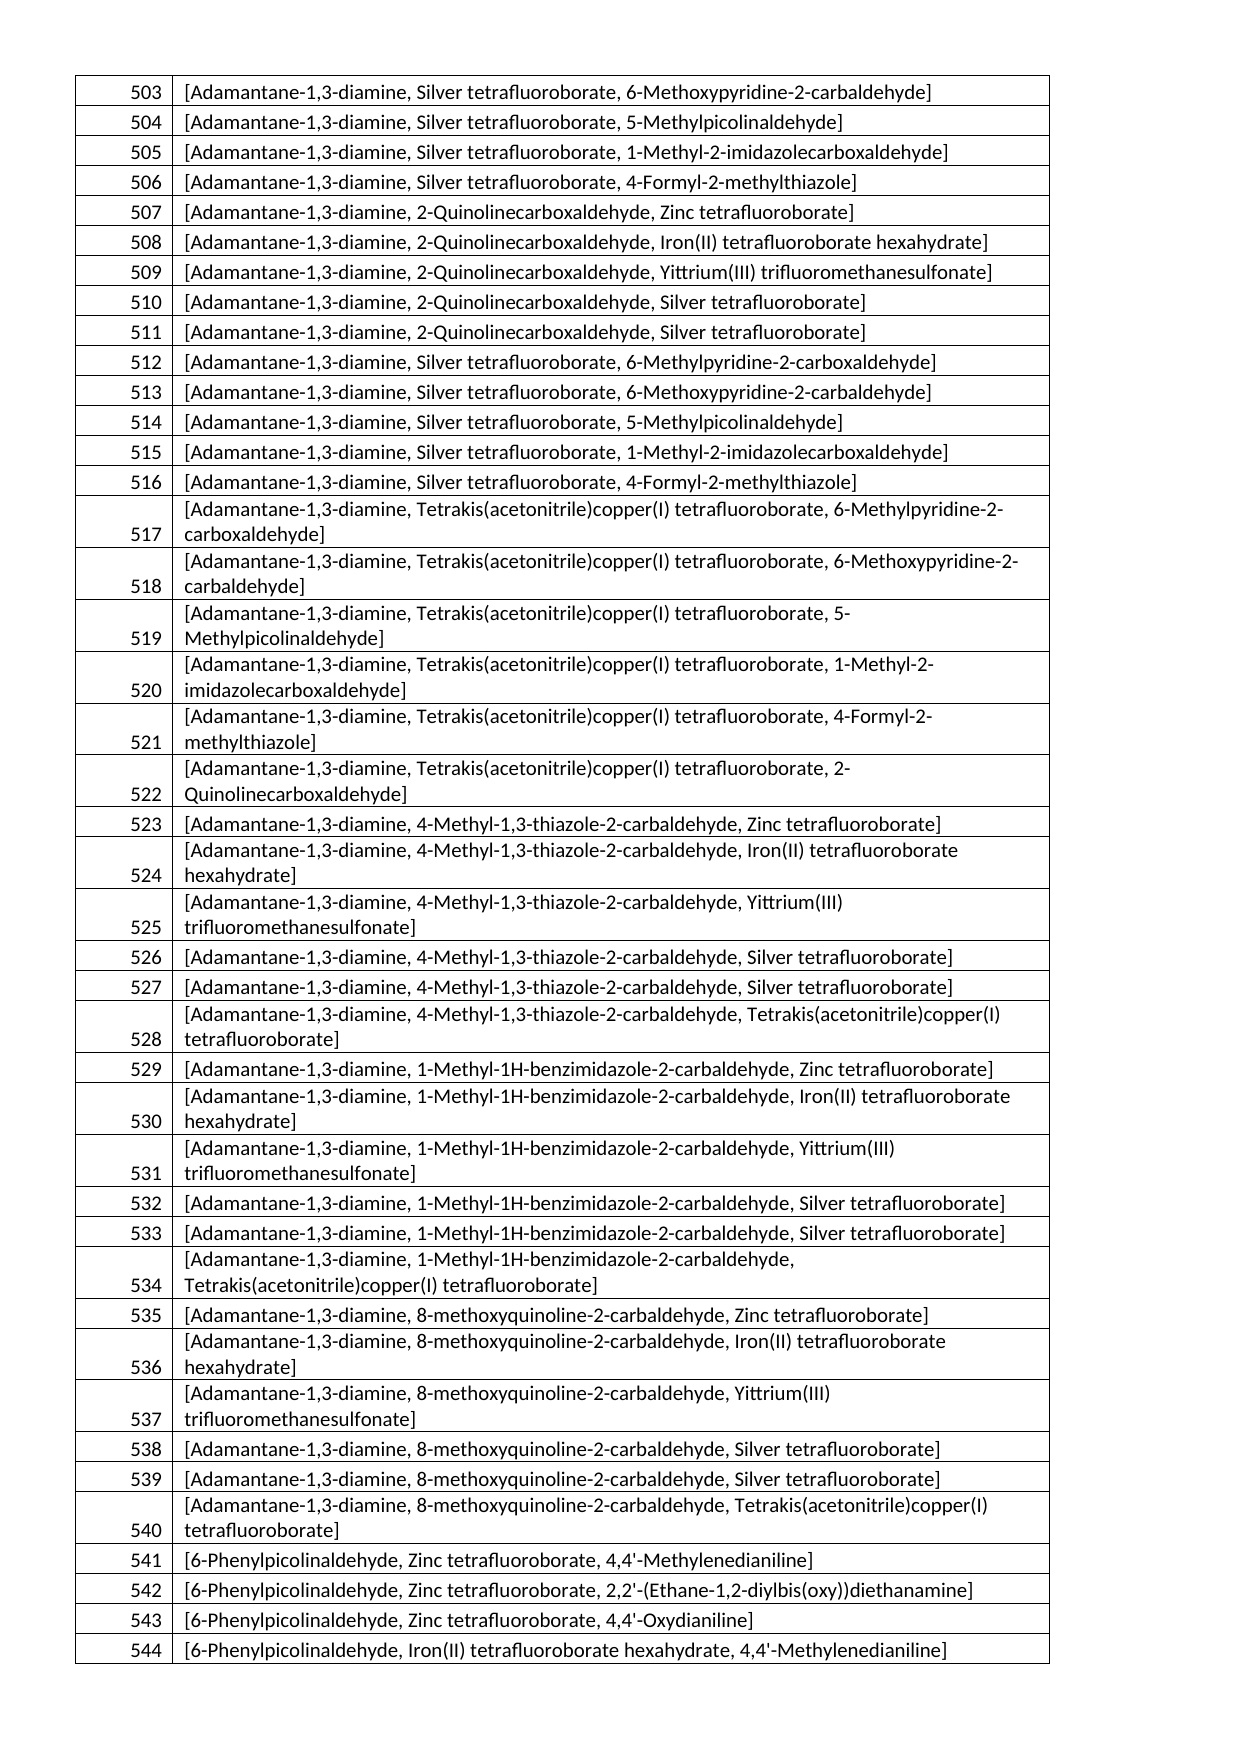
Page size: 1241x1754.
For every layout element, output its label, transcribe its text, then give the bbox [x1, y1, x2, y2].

table_cell [Adamantane-1,3-diamine, 4-Methyl-1,3-thiazole-2-carbaldehyde, Tetrakis(acetonitrile)copper(I) tetrafluoroborate] [173, 1001, 1049, 1052]
table_cell [Adamantane-1,3-diamine, 2-Quinolinecarboxaldehyde, Silver tetrafluoroborate] [173, 286, 1049, 315]
table_cell 514 [76, 406, 172, 435]
table_cell [Adamantane-1,3-diamine, 8-methoxyquinoline-2-carbaldehyde, Yittrium(III) trifluoromethanesulfonate] [173, 1380, 1049, 1431]
table_cell [Adamantane-1,3-diamine, 4-Methyl-1,3-thiazole-2-carbaldehyde, Silver tetrafluoroborate] [173, 941, 1049, 970]
table_cell [Adamantane-1,3-diamine, Tetrakis(acetonitrile)copper(I) tetrafluoroborate, 4-Formyl-2-methylthiazole] [173, 704, 1049, 754]
table_cell 540 [76, 1492, 172, 1543]
table_cell 526 [76, 941, 172, 970]
table_cell 522 [76, 755, 172, 806]
table_cell 515 [76, 436, 172, 465]
table_cell 524 [76, 837, 172, 888]
table_cell 510 [76, 286, 172, 315]
table_cell 523 [76, 807, 172, 836]
table_cell 517 [76, 496, 172, 547]
table_cell [Adamantane-1,3-diamine, 8-methoxyquinoline-2-carbaldehyde, Tetrakis(acetonitrile)copper(I) tetrafluoroborate] [173, 1492, 1049, 1543]
table_cell [Adamantane-1,3-diamine, Tetrakis(acetonitrile)copper(I) tetrafluoroborate, 2-Quinolinecarboxaldehyde] [173, 755, 1049, 806]
table_cell 529 [76, 1053, 172, 1082]
table_cell 532 [76, 1187, 172, 1216]
table_cell [Adamantane-1,3-diamine, Silver tetrafluoroborate, 5-Methylpicolinaldehyde] [173, 406, 1049, 435]
table_cell 516 [76, 466, 172, 495]
table_cell 531 [76, 1135, 172, 1186]
table_cell 507 [76, 196, 172, 225]
table_cell 539 [76, 1462, 172, 1491]
table_cell 504 [76, 106, 172, 135]
table_cell [6-Phenylpicolinaldehyde, Iron(II) tetrafluoroborate hexahydrate, 4,4'-Methylenedianiline] [173, 1634, 1049, 1663]
table_cell 537 [76, 1380, 172, 1431]
table_cell [Adamantane-1,3-diamine, 1-Methyl-1H-benzimidazole-2-carbaldehyde, Silver tetrafluoroborate] [173, 1187, 1049, 1216]
table_cell 506 [76, 166, 172, 195]
table_cell 544 [76, 1634, 172, 1663]
table_cell 521 [76, 704, 172, 754]
table_cell [Adamantane-1,3-diamine, Silver tetrafluoroborate, 6-Methoxypyridine-2-carbaldehyde] [173, 376, 1049, 405]
table_cell 535 [76, 1299, 172, 1327]
table_cell [Adamantane-1,3-diamine, Silver tetrafluoroborate, 5-Methylpicolinaldehyde] [173, 106, 1049, 135]
table_cell [Adamantane-1,3-diamine, 1-Methyl-1H-benzimidazole-2-carbaldehyde, Iron(II) tetrafluoroborate hexahydrate] [173, 1083, 1049, 1134]
table_cell 530 [76, 1083, 172, 1134]
table_cell 520 [76, 652, 172, 702]
table_cell [Adamantane-1,3-diamine, Tetrakis(acetonitrile)copper(I) tetrafluoroborate, 6-Methoxypyridine-2-carbaldehyde] [173, 548, 1049, 599]
table_cell [Adamantane-1,3-diamine, 1-Methyl-1H-benzimidazole-2-carbaldehyde, Silver tetrafluoroborate] [173, 1217, 1049, 1246]
table_cell [Adamantane-1,3-diamine, 1-Methyl-1H-benzimidazole-2-carbaldehyde, Zinc tetrafluoroborate] [173, 1053, 1049, 1082]
table_cell 542 [76, 1574, 172, 1603]
table_cell [Adamantane-1,3-diamine, Tetrakis(acetonitrile)copper(I) tetrafluoroborate, 1-Methyl-2-imidazolecarboxaldehyde] [173, 652, 1049, 702]
table_cell 543 [76, 1604, 172, 1633]
table_cell [6-Phenylpicolinaldehyde, Zinc tetrafluoroborate, 2,2'-(Ethane-1,2-diylbis(oxy))diethanamine] [173, 1574, 1049, 1603]
table_cell [Adamantane-1,3-diamine, 8-methoxyquinoline-2-carbaldehyde, Silver tetrafluoroborate] [173, 1462, 1049, 1491]
table_cell 503 [76, 76, 172, 105]
table_cell 512 [76, 346, 172, 375]
table_cell [6-Phenylpicolinaldehyde, Zinc tetrafluoroborate, 4,4'-Oxydianiline] [173, 1604, 1049, 1633]
table_cell [Adamantane-1,3-diamine, 2-Quinolinecarboxaldehyde, Iron(II) tetrafluoroborate hexahydrate] [173, 226, 1049, 255]
table_cell 509 [76, 256, 172, 285]
table_cell [Adamantane-1,3-diamine, 2-Quinolinecarboxaldehyde, Silver tetrafluoroborate] [173, 316, 1049, 345]
table_cell 525 [76, 889, 172, 940]
table_cell 536 [76, 1329, 172, 1379]
table_cell 511 [76, 316, 172, 345]
table_cell [Adamantane-1,3-diamine, 8-methoxyquinoline-2-carbaldehyde, Silver tetrafluoroborate] [173, 1432, 1049, 1461]
table_cell 527 [76, 971, 172, 1000]
table_cell [Adamantane-1,3-diamine, Silver tetrafluoroborate, 6-Methoxypyridine-2-carbaldehyde] [173, 76, 1049, 105]
table_cell [Adamantane-1,3-diamine, 8-methoxyquinoline-2-carbaldehyde, Iron(II) tetrafluoroborate hexahydrate] [173, 1329, 1049, 1379]
table_cell 508 [76, 226, 172, 255]
table_cell 505 [76, 136, 172, 165]
table_cell [Adamantane-1,3-diamine, Tetrakis(acetonitrile)copper(I) tetrafluoroborate, 6-Methylpyridine-2-carboxaldehyde] [173, 496, 1049, 547]
table_cell [Adamantane-1,3-diamine, Tetrakis(acetonitrile)copper(I) tetrafluoroborate, 5-Methylpicolinaldehyde] [173, 600, 1049, 651]
table_cell 528 [76, 1001, 172, 1052]
table_cell [Adamantane-1,3-diamine, Silver tetrafluoroborate, 1-Methyl-2-imidazolecarboxaldehyde] [173, 436, 1049, 465]
table_cell 538 [76, 1432, 172, 1461]
table_cell [Adamantane-1,3-diamine, 4-Methyl-1,3-thiazole-2-carbaldehyde, Zinc tetrafluoroborate] [173, 807, 1049, 836]
table_cell [Adamantane-1,3-diamine, 8-methoxyquinoline-2-carbaldehyde, Zinc tetrafluoroborate] [173, 1299, 1049, 1327]
table_cell 541 [76, 1544, 172, 1573]
table_cell [Adamantane-1,3-diamine, Silver tetrafluoroborate, 1-Methyl-2-imidazolecarboxaldehyde] [173, 136, 1049, 165]
table_cell [Adamantane-1,3-diamine, 1-Methyl-1H-benzimidazole-2-carbaldehyde, Yittrium(III) trifluoromethanesulfonate] [173, 1135, 1049, 1186]
table_cell 533 [76, 1217, 172, 1246]
table_cell [Adamantane-1,3-diamine, 4-Methyl-1,3-thiazole-2-carbaldehyde, Yittrium(III) trifluoromethanesulfonate] [173, 889, 1049, 940]
table_cell [Adamantane-1,3-diamine, 2-Quinolinecarboxaldehyde, Yittrium(III) trifluoromethanesulfonate] [173, 256, 1049, 285]
table_cell [Adamantane-1,3-diamine, Silver tetrafluoroborate, 4-Formyl-2-methylthiazole] [173, 166, 1049, 195]
table_cell [Adamantane-1,3-diamine, 2-Quinolinecarboxaldehyde, Zinc tetrafluoroborate] [173, 196, 1049, 225]
table_cell 534 [76, 1247, 172, 1297]
table_cell [6-Phenylpicolinaldehyde, Zinc tetrafluoroborate, 4,4'-Methylenedianiline] [173, 1544, 1049, 1573]
table_cell [Adamantane-1,3-diamine, Silver tetrafluoroborate, 6-Methylpyridine-2-carboxaldehyde] [173, 346, 1049, 375]
table_cell [Adamantane-1,3-diamine, 1-Methyl-1H-benzimidazole-2-carbaldehyde, Tetrakis(acetonitrile)copper(I) tetrafluoroborate] [173, 1247, 1049, 1297]
table_cell 518 [76, 548, 172, 599]
table_cell [Adamantane-1,3-diamine, 4-Methyl-1,3-thiazole-2-carbaldehyde, Silver tetrafluoroborate] [173, 971, 1049, 1000]
table_cell [Adamantane-1,3-diamine, Silver tetrafluoroborate, 4-Formyl-2-methylthiazole] [173, 466, 1049, 495]
table_cell 519 [76, 600, 172, 651]
table_cell 513 [76, 376, 172, 405]
table_cell [Adamantane-1,3-diamine, 4-Methyl-1,3-thiazole-2-carbaldehyde, Iron(II) tetrafluoroborate hexahydrate] [173, 837, 1049, 888]
